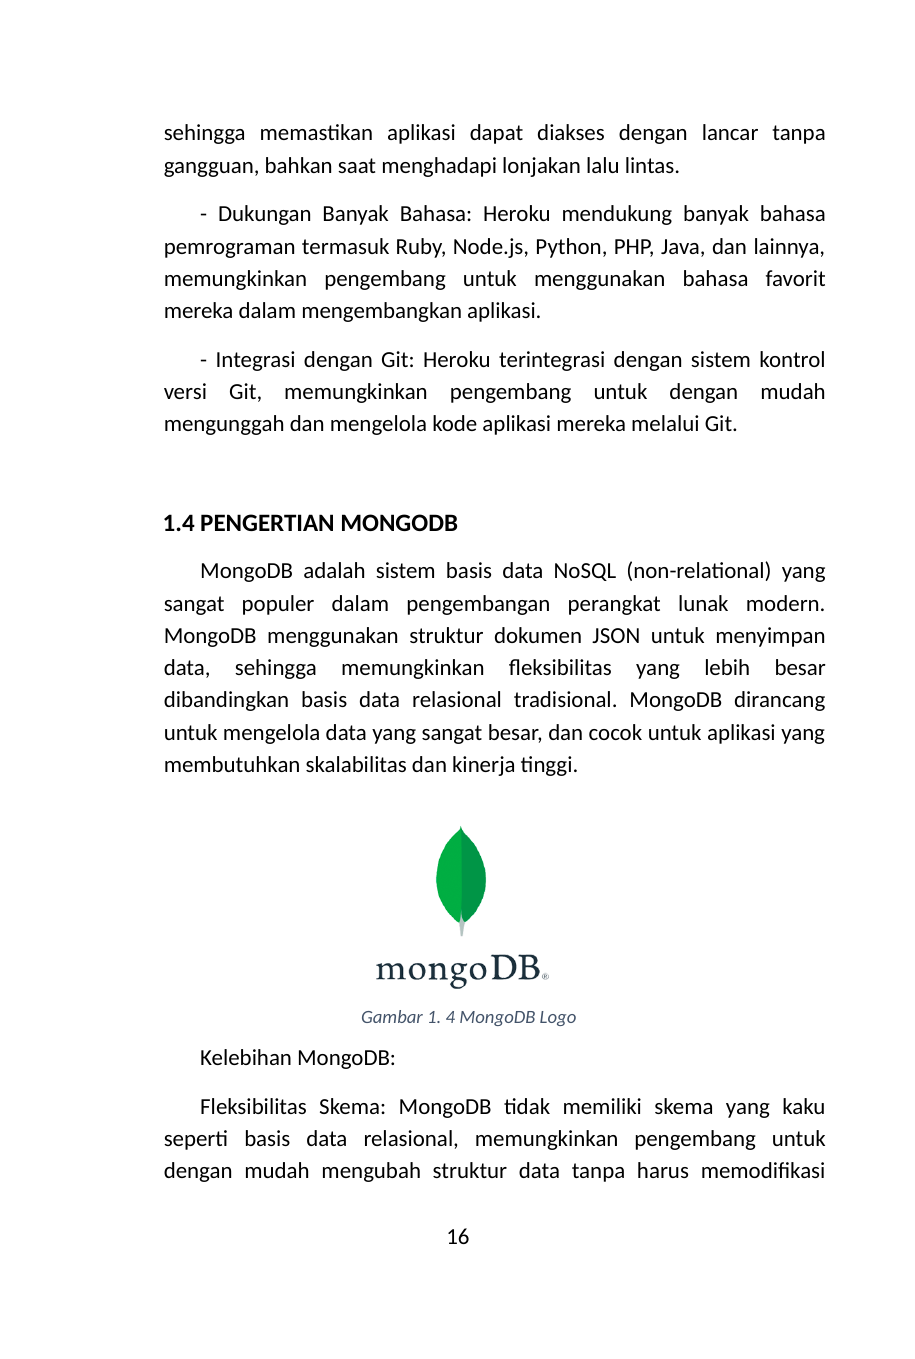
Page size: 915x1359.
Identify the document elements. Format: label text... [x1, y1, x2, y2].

subtitle PENGERTIAN MONGODB [162, 507, 826, 538]
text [163, 1092, 826, 1184]
picture [302, 779, 622, 1035]
text MongoDB adalah sistem basis data NoSQL (non-relational) yang sangat populer dalam pengembangan perangkat lunak modern. MongoDB menggunakan struktur dokumen JSON untuk menyimpan data, sehingga memungkinkan fleksibilitas yang lebih besar dibandingkan basis data relasional tradisional. MongoDB dirancang untuk mengelola data yang sangat besar, dan cocok untuk aplikasi yang membutuhkan skalabilitas dan kinerja tinggi. [163, 557, 826, 778]
text - Integrasi dengan Git: Heroku terintegrasi dengan sistem kontrol versi Git, memungkinkan pengembang untuk dengan mudah mengunggah dan mengelola kode aplikasi mereka melalui Git. [163, 345, 826, 437]
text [163, 118, 826, 179]
text Kelebihan MongoDB: [163, 1043, 826, 1071]
text - Dukungan Banyak Bahasa: Heroku mendukung banyak bahasa pemrograman termasuk Ruby, Node.js, Python, PHP, Java, dan lainnya, memungkinkan pengembang untuk menggunakan bahasa favorit mereka dalam mengembangkan aplikasi. [163, 199, 826, 324]
